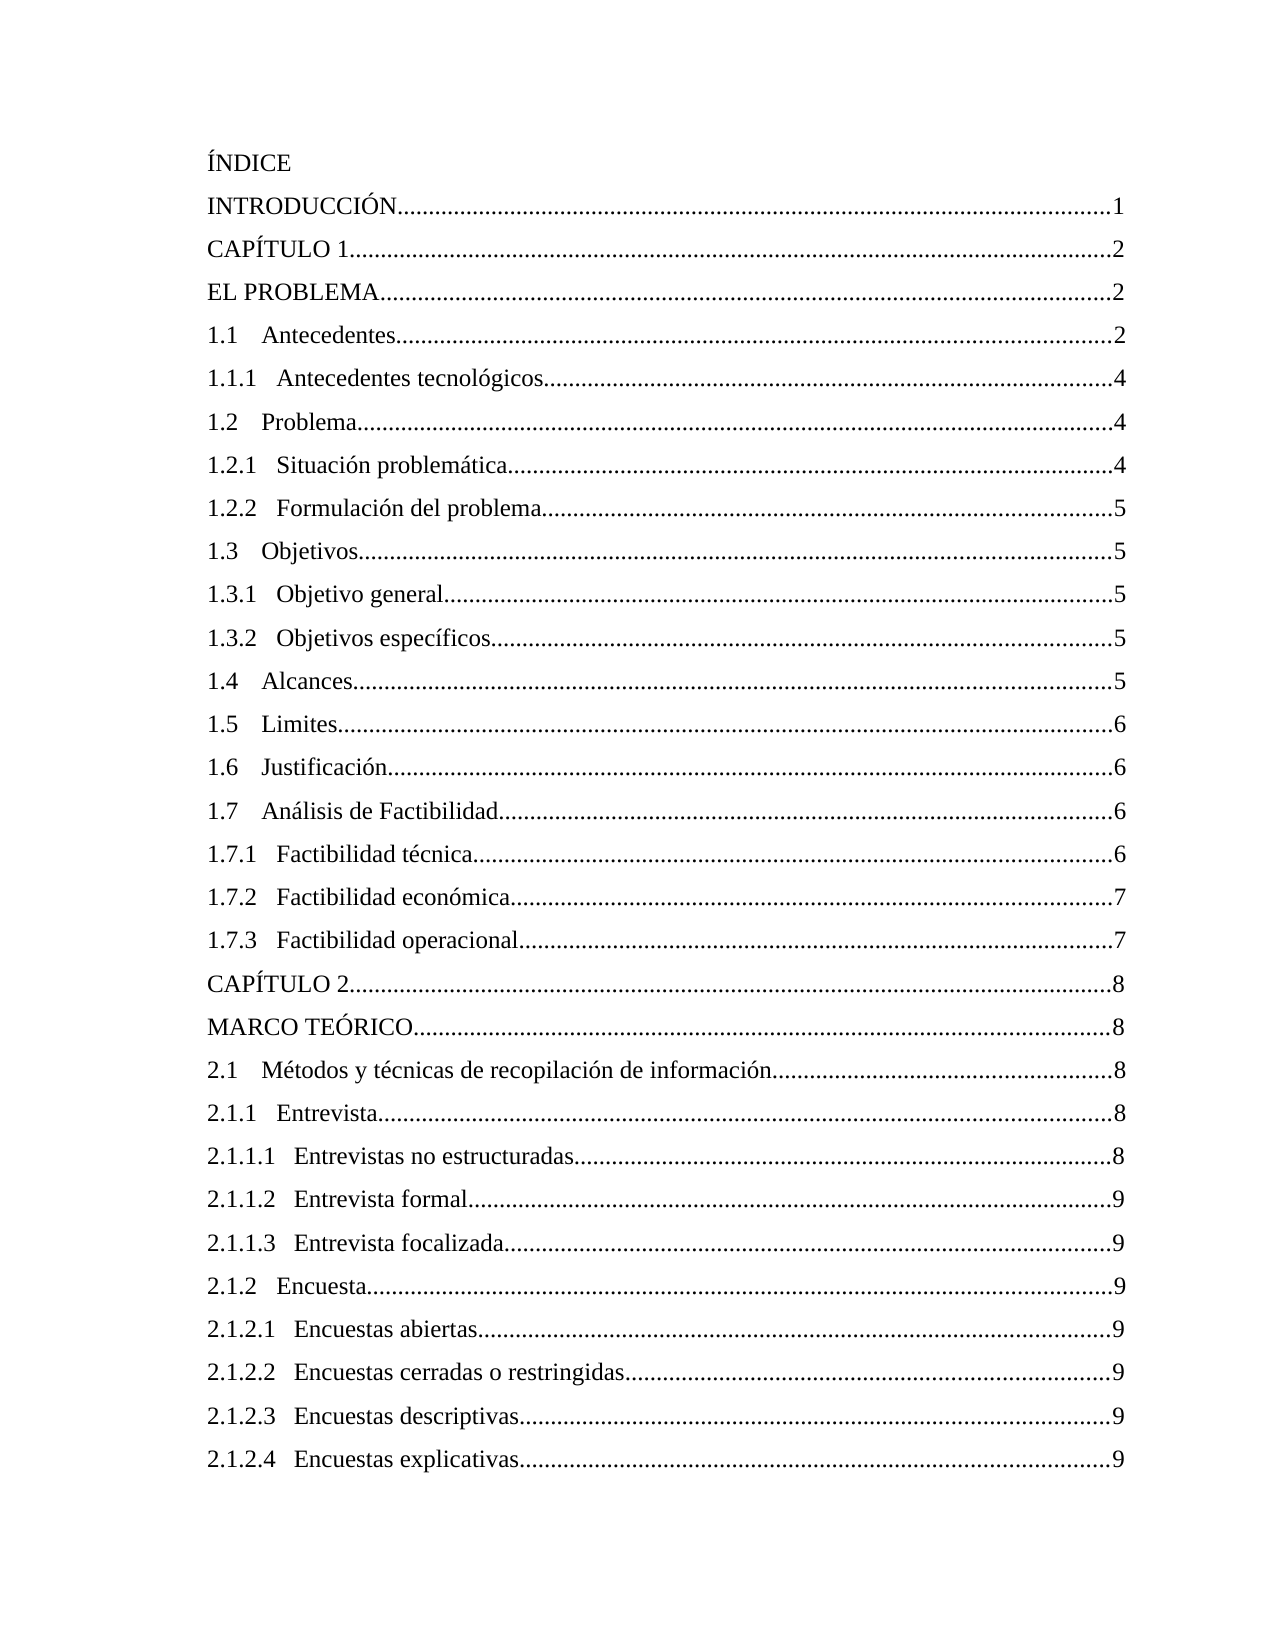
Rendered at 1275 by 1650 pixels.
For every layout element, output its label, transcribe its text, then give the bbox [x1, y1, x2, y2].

text ÍNDICe [207, 148, 1127, 176]
